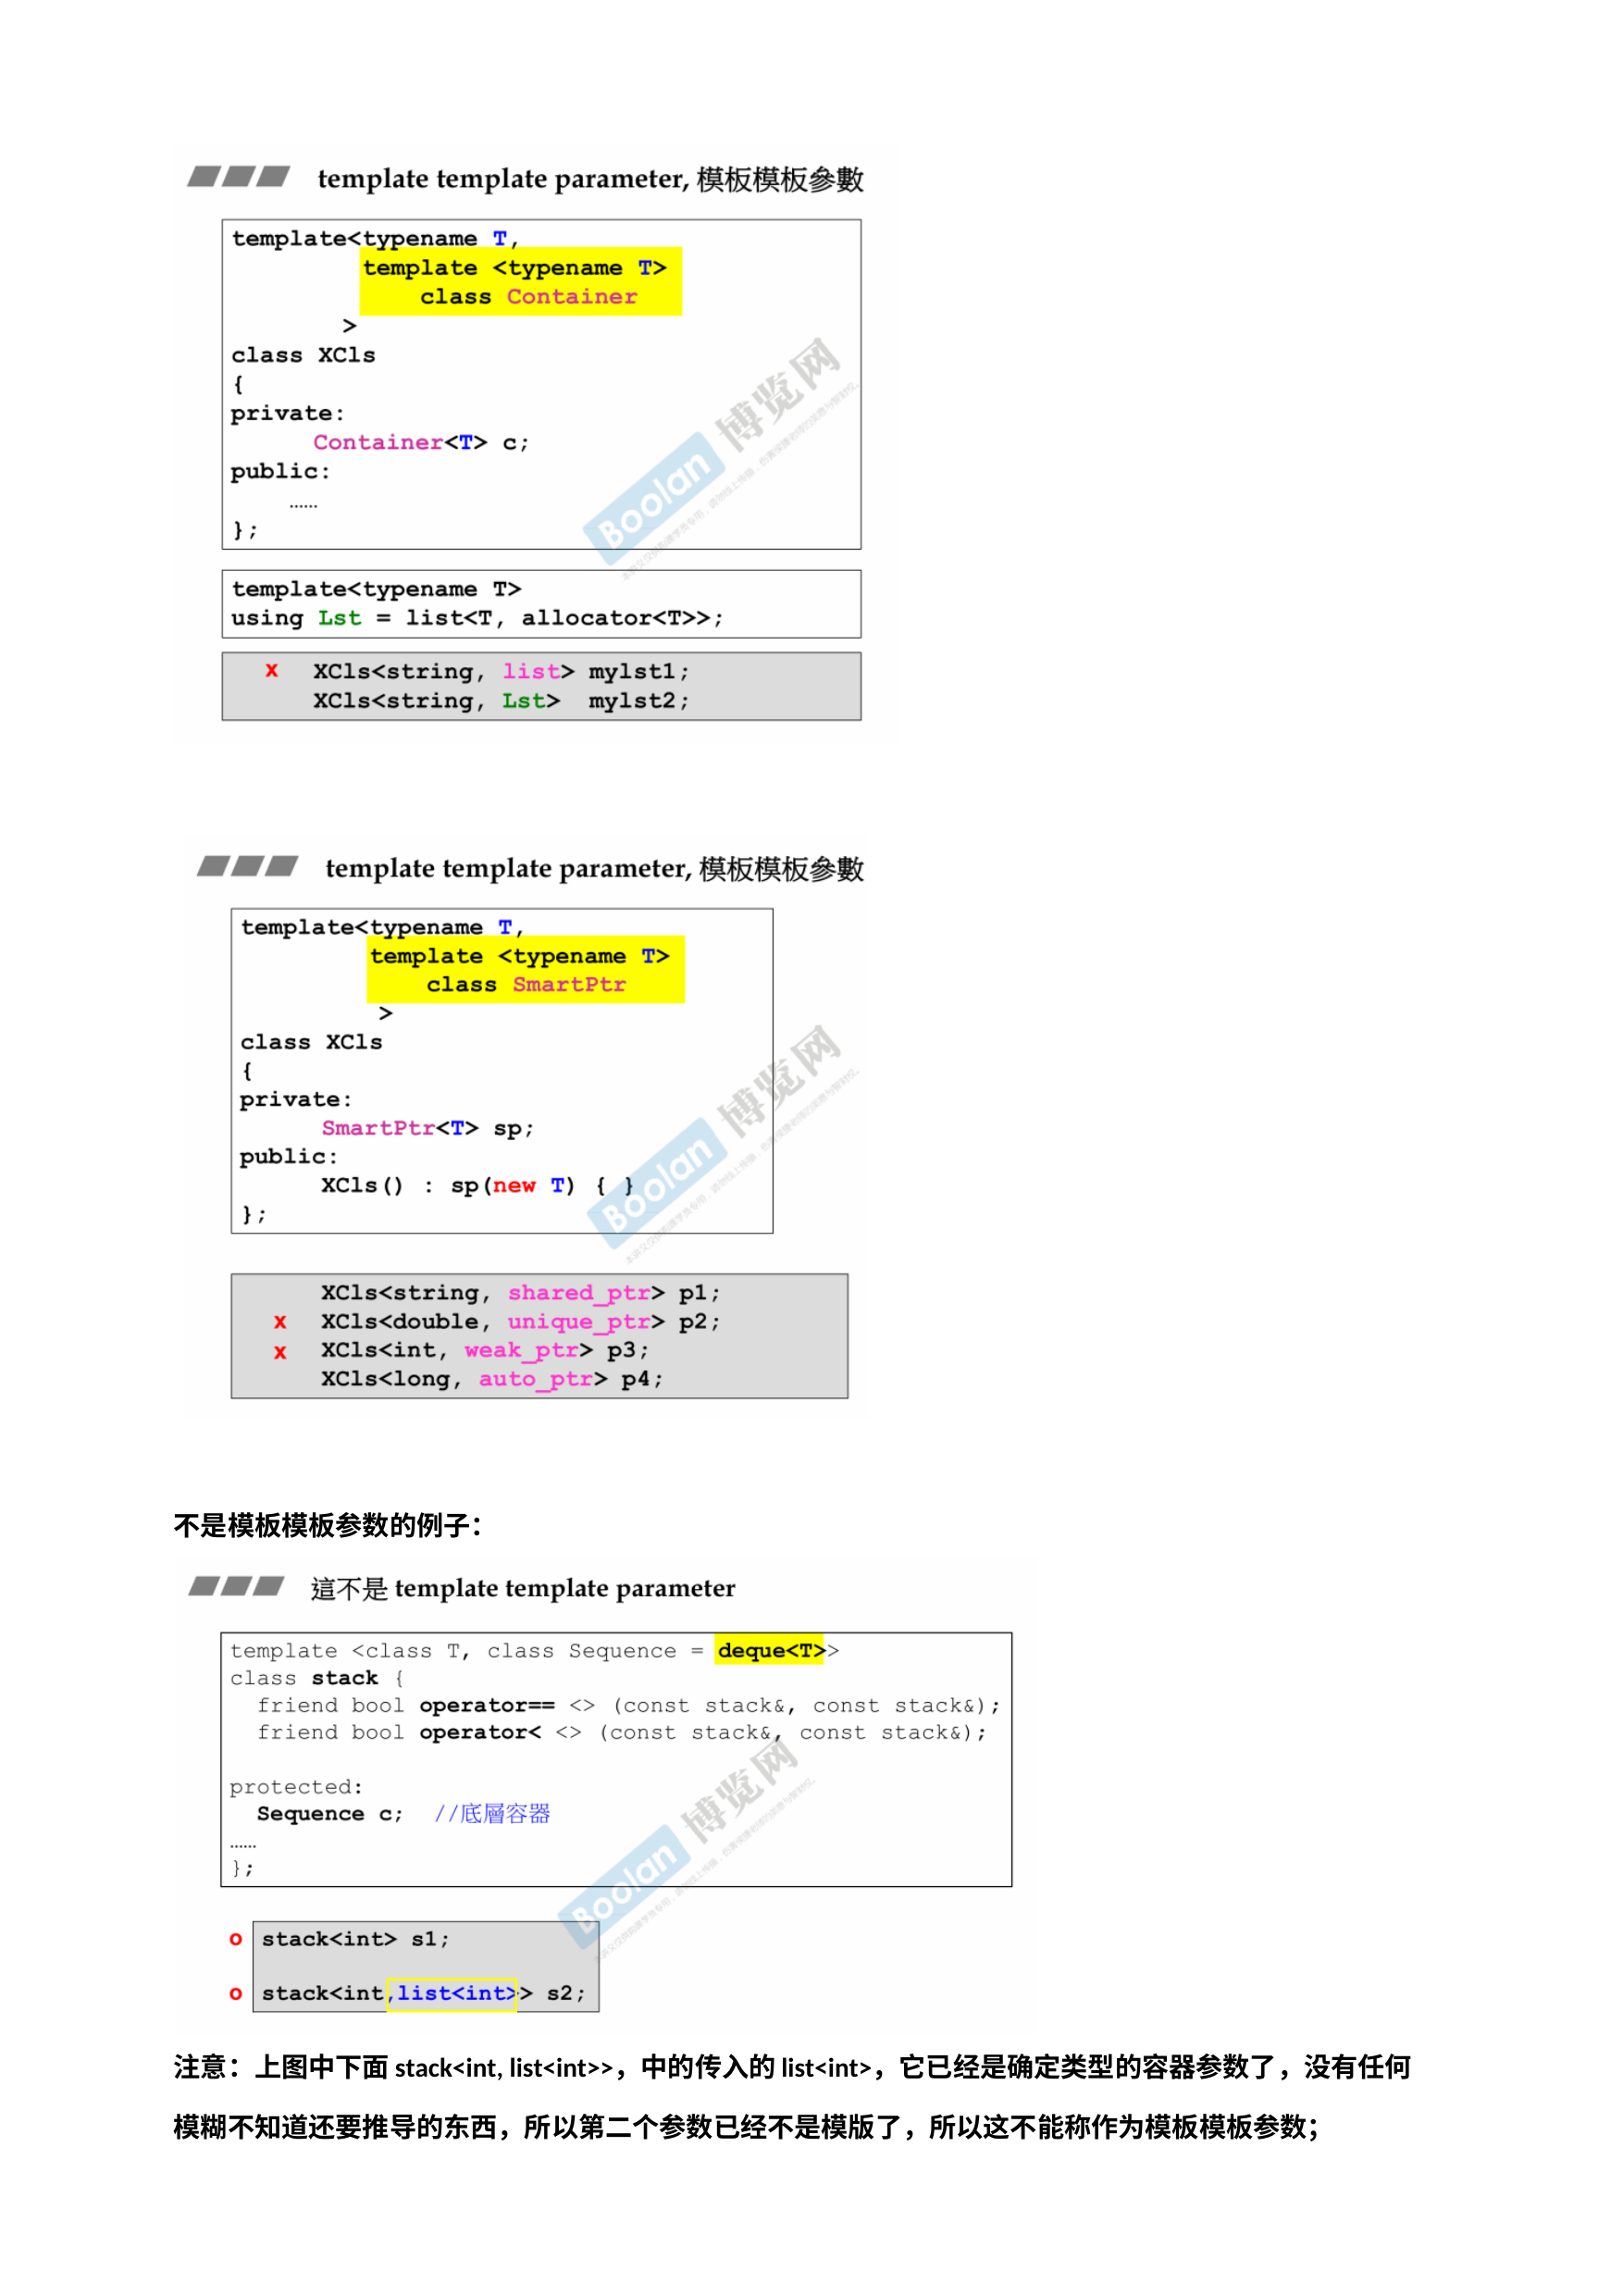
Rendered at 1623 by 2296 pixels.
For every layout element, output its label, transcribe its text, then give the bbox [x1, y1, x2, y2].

text 模糊不知道还要推导的东西，所以第二个参数已经不是模版了，所以这不能称作为模板模板参数； [173, 2095, 1449, 2155]
picture [173, 140, 898, 745]
text 不是模板模板参数的例子： [173, 1494, 1449, 1554]
text 注意：上图中下面stack<int, list<int>>，中的传入的list<int>，它已经是确定类型的容器参数了，没有任何 [173, 2035, 1449, 2095]
picture [173, 831, 869, 1420]
picture [173, 1553, 1038, 2034]
